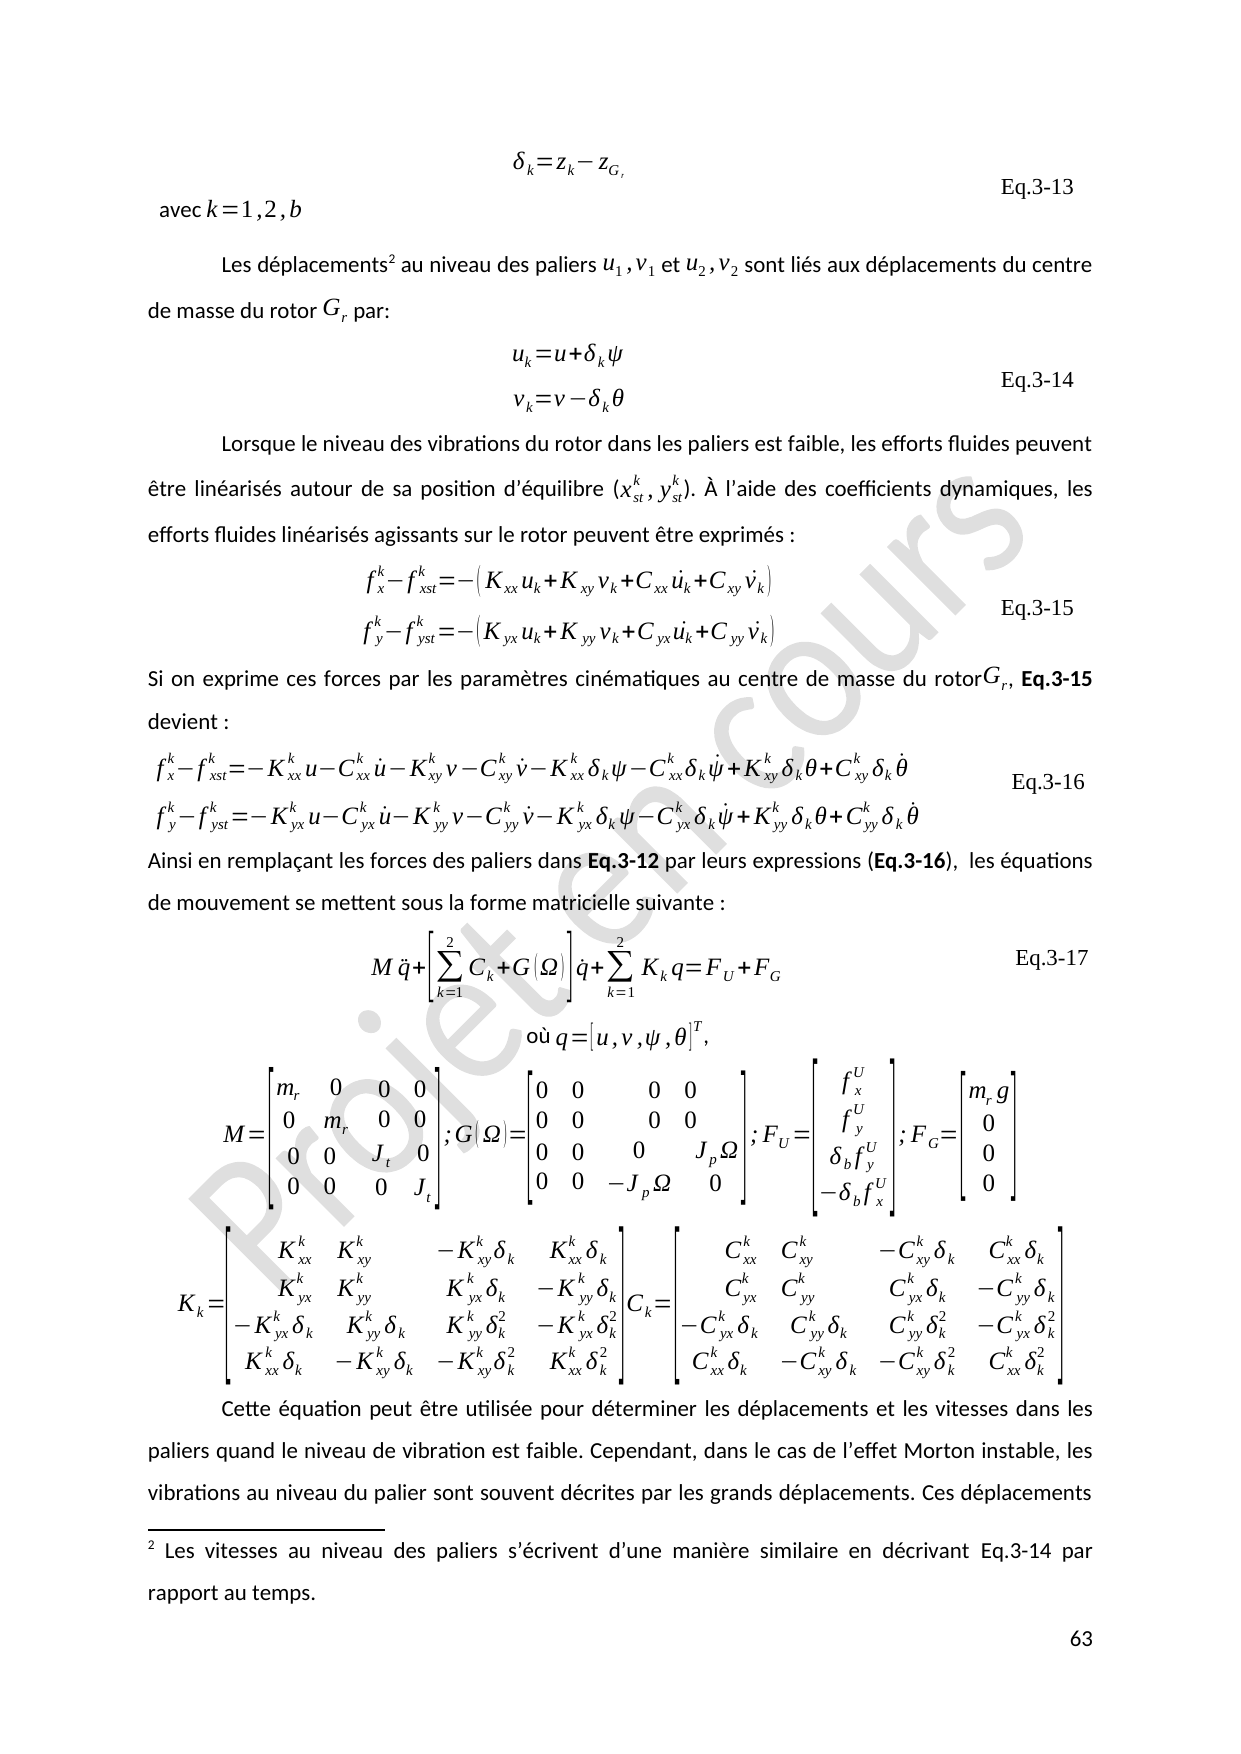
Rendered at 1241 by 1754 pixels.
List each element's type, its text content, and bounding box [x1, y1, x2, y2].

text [148, 1394, 1093, 1506]
table_header [144, 750, 1000, 846]
table_header [148, 930, 1004, 1017]
table_header [989, 339, 1093, 429]
table_header [989, 562, 1093, 662]
text Lorsque le niveau des vibrations du rotor dans les paliers est faible, les efforts fluides peuvent être linéarisés autour de sa position d’équilibre (). À l’aide des coefficients dynamiques, les efforts fluides linéarisés agissants sur le rotor peuvent être exprimés : [148, 429, 1093, 548]
table_header [148, 562, 989, 662]
text Les déplacements au niveau des paliers et sont liés aux déplacements du centre de masse du rotor par: [148, 249, 1093, 325]
table_header [148, 339, 989, 429]
table_header [989, 148, 1093, 236]
text Si on exprime ces forces par les paramètres cinématiques au centre de masse du rotor, Eq.3-15 devient : [148, 662, 1093, 736]
text Ainsi en remplaçant les forces des paliers dans Eq.3-12 par leurs expressions (Eq.3-16), les équations de mouvement se mettent sous la forme matricielle suivante : [148, 846, 1093, 916]
table_header [1004, 930, 1093, 1017]
table_header [1000, 750, 1096, 846]
table_header avec [148, 148, 989, 236]
text où , [148, 1017, 1093, 1390]
